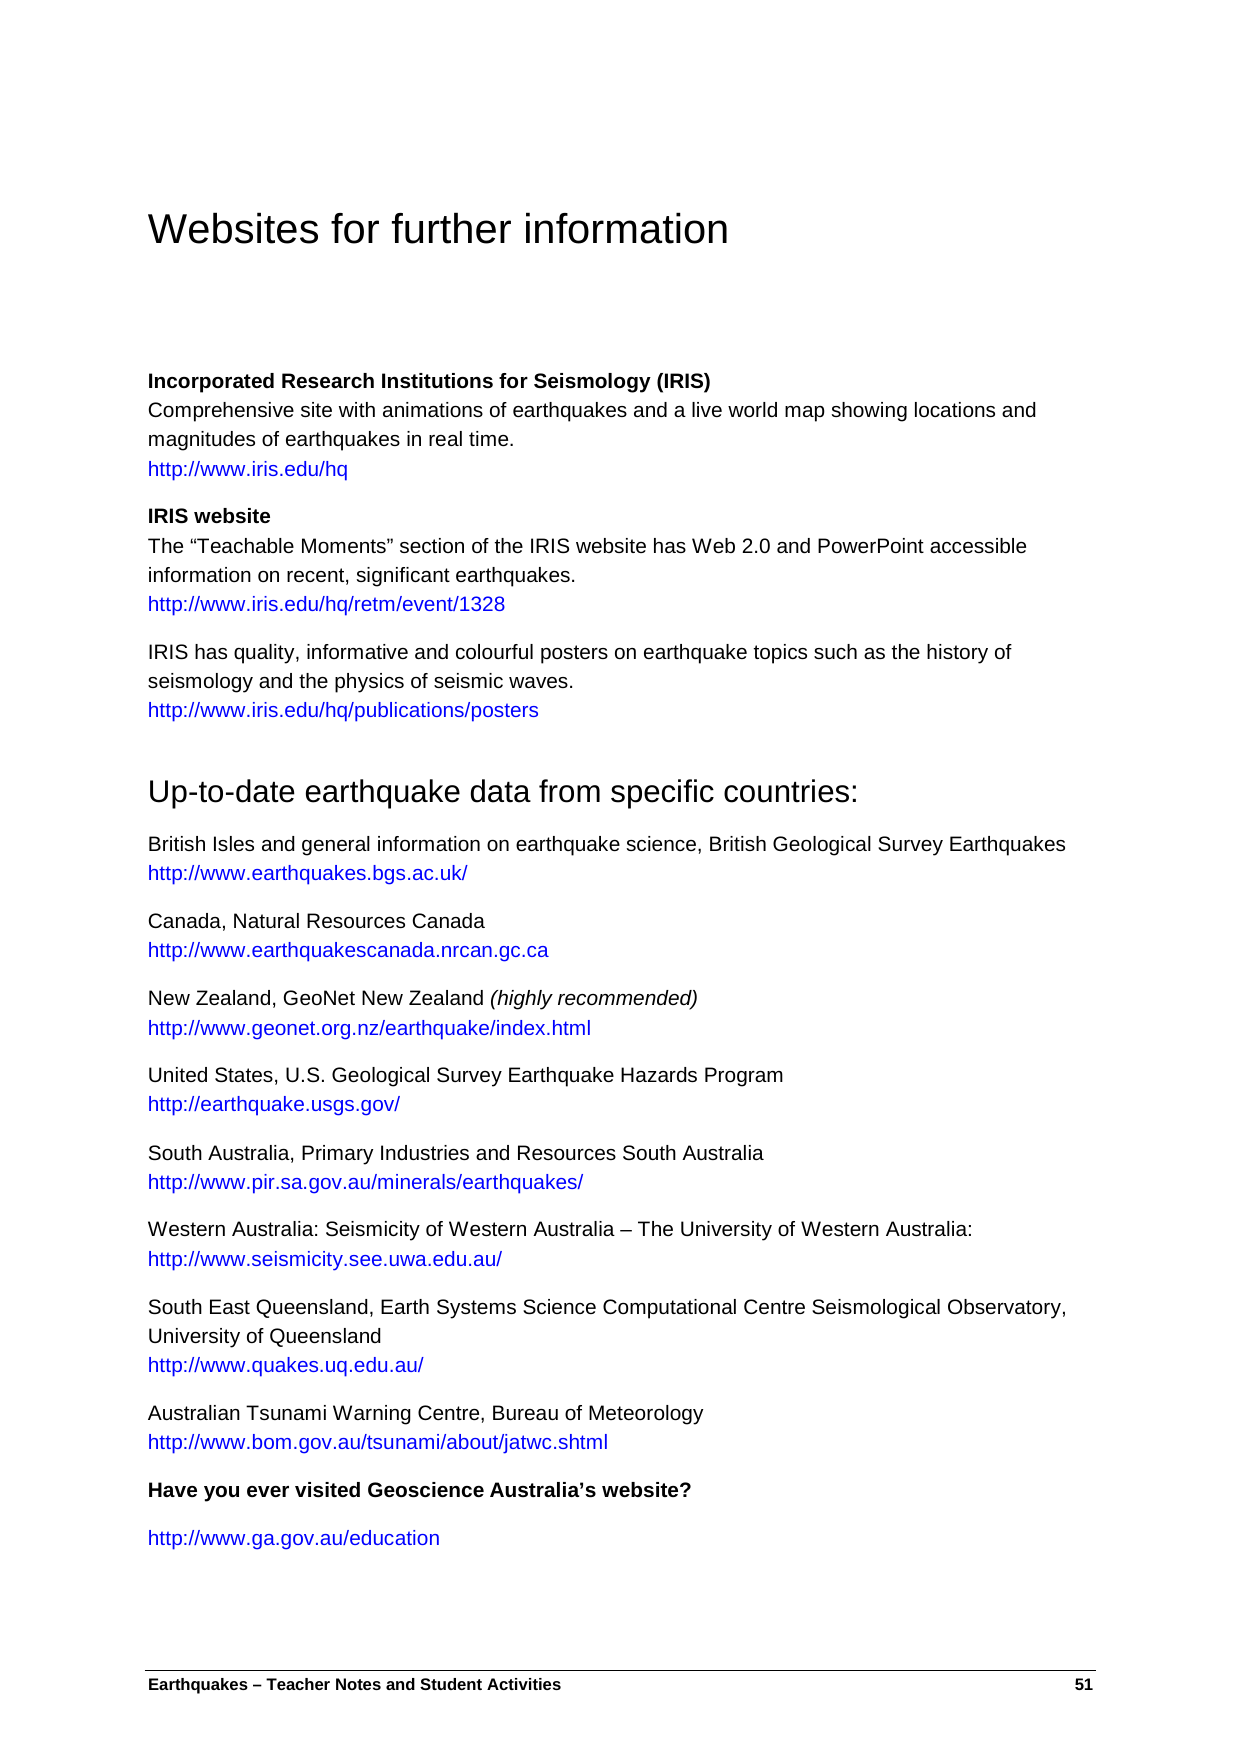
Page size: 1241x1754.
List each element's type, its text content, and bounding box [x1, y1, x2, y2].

text http://www.geonet.org.nz/earthquake/index.html [148, 1015, 1091, 1039]
text Western Australia: Seismicity of Western Australia – The University of Western Australia: [148, 1217, 1091, 1241]
subtitle Up-to-date earthquake data from specific countries: [148, 773, 1091, 809]
text New Zealand, GeoNet New Zealand (highly recommended) [148, 986, 1091, 1010]
text South East Queensland, Earth Systems Science Computational Centre Seismological Observatory, [148, 1294, 1091, 1318]
subtitle IRIS website [148, 504, 1091, 528]
subtitle Have you ever visited Geoscience Australia’s website? [148, 1478, 1091, 1502]
subtitle Websites for further information [148, 204, 1091, 252]
text IRIS has quality, informative and colourful posters on earthquake topics such as the history of seismology and the physics of seismic waves. [148, 640, 1078, 693]
text http://www.earthquakes.bgs.ac.uk/ [148, 861, 1091, 885]
text http://www.bom.gov.au/tsunami/about/jatwc.shtml [148, 1430, 1091, 1454]
text http://www.pir.sa.gov.au/minerals/earthquakes/ [148, 1169, 1091, 1193]
text http://www.earthquakescanada.nrcan.gc.ca [148, 938, 1091, 962]
text http://www.seismicity.see.uwa.edu.au/ [148, 1247, 1091, 1271]
text University of Queensland [148, 1323, 1091, 1347]
text Australian Tsunami Warning Centre, Bureau of Meteorology [148, 1401, 1091, 1425]
text Comprehensive site with animations of earthquakes and a live world map showing locations and magnitudes of earthquakes in real time. [148, 398, 1093, 451]
text The “Teachable Moments” section of the IRIS website has Web 2.0 and PowerPoint accessible information on recent, significant earthquakes. [148, 533, 1078, 587]
subtitle Incorporated Research Institutions for Seismology (IRIS) [148, 369, 1091, 393]
text United States, U.S. Geological Survey Earthquake Hazards Program [148, 1063, 1091, 1087]
text Canada, Natural Resources Canada [148, 909, 1091, 933]
text http://www.iris.edu/hq/publications/posters [148, 698, 1091, 722]
text http://www.quakes.uq.edu.au/ [148, 1353, 1091, 1377]
text http://earthquake.usgs.gov/ [148, 1092, 1091, 1116]
text British Isles and general information on earthquake science, British Geological Survey Earthquakes [148, 832, 1091, 856]
text http://www.iris.edu/hq/retm/event/1328 [148, 592, 1091, 616]
text http://www.ga.gov.au/education [148, 1526, 1091, 1550]
text http://www.iris.edu/hq [148, 456, 1091, 480]
text South Australia, Primary Industries and Resources South Australia [148, 1140, 1091, 1164]
